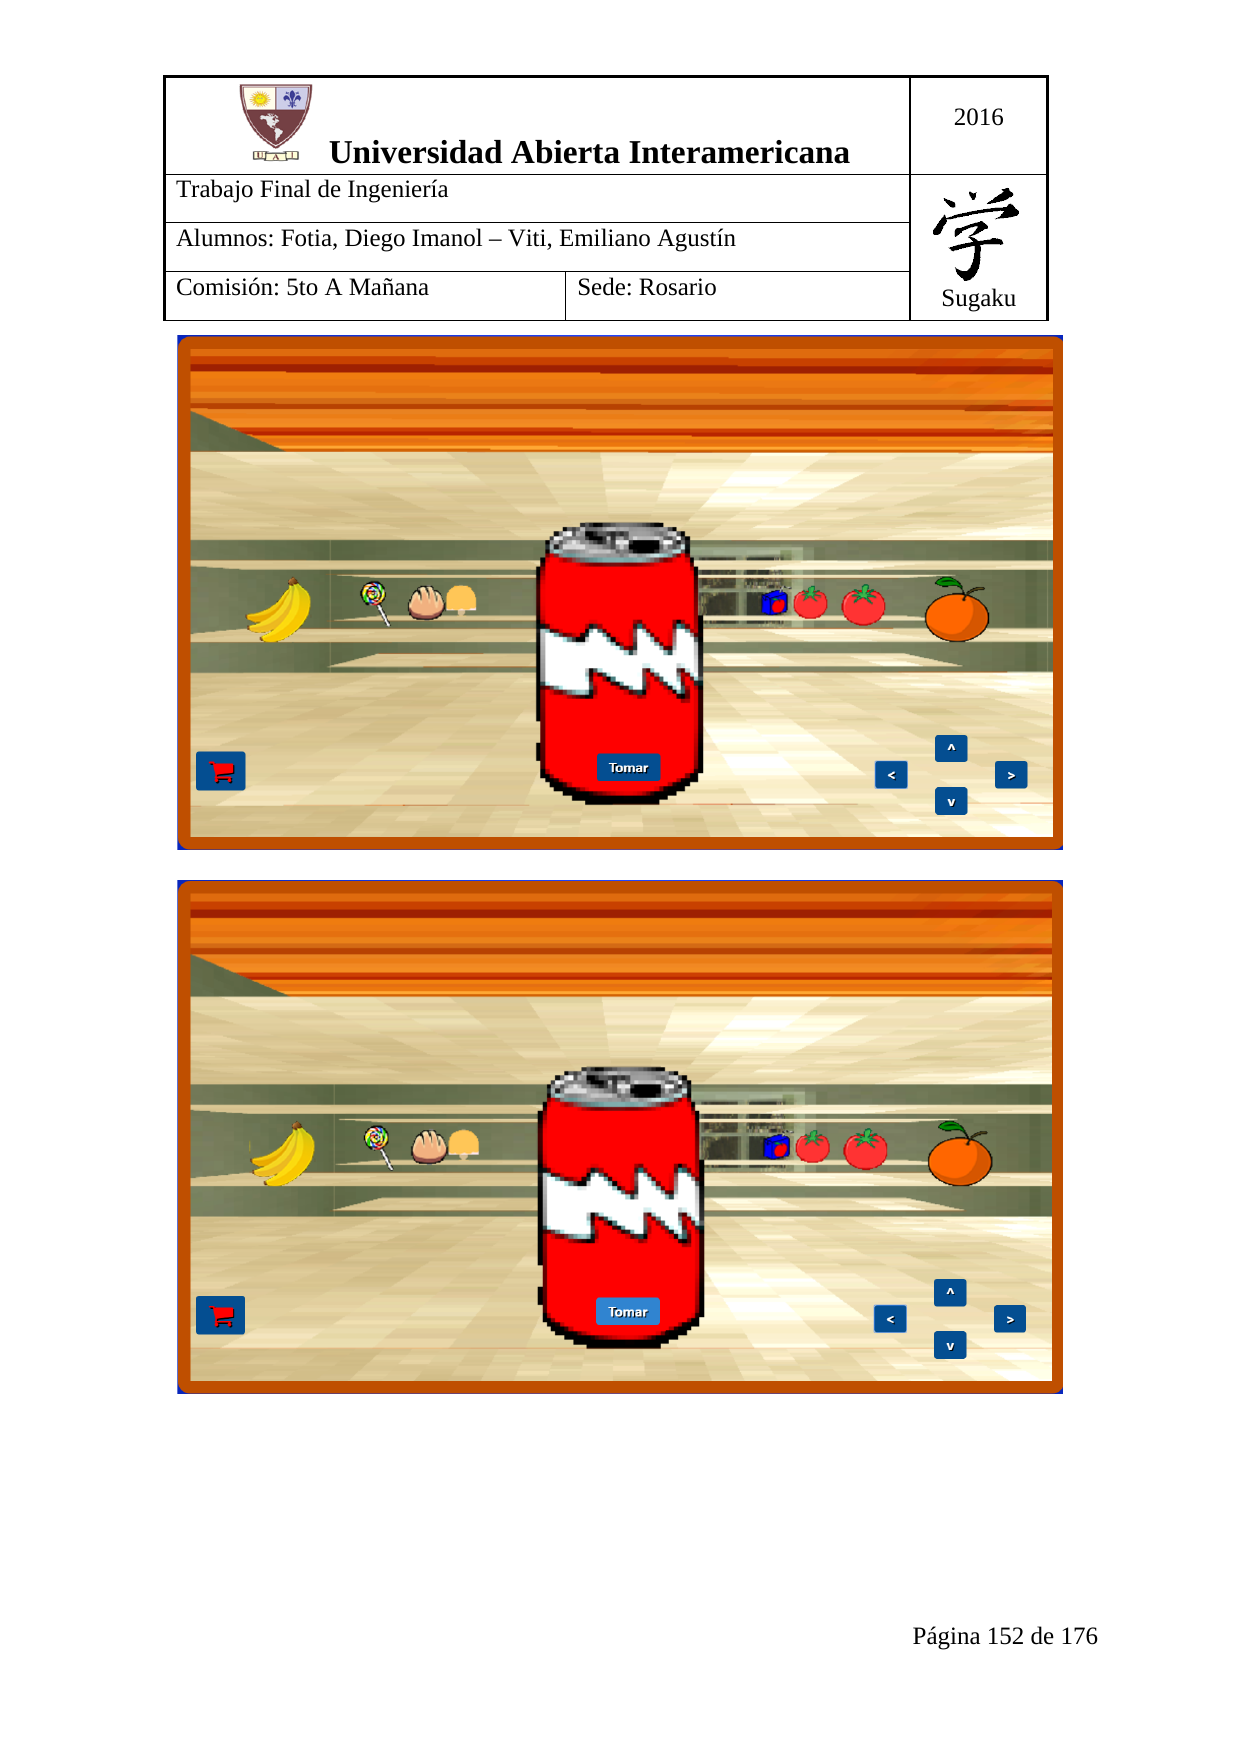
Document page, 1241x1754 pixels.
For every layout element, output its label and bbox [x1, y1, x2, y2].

picture [177, 880, 1063, 1394]
picture [177, 335, 1063, 850]
picture [927, 181, 1030, 284]
picture [223, 78, 329, 164]
